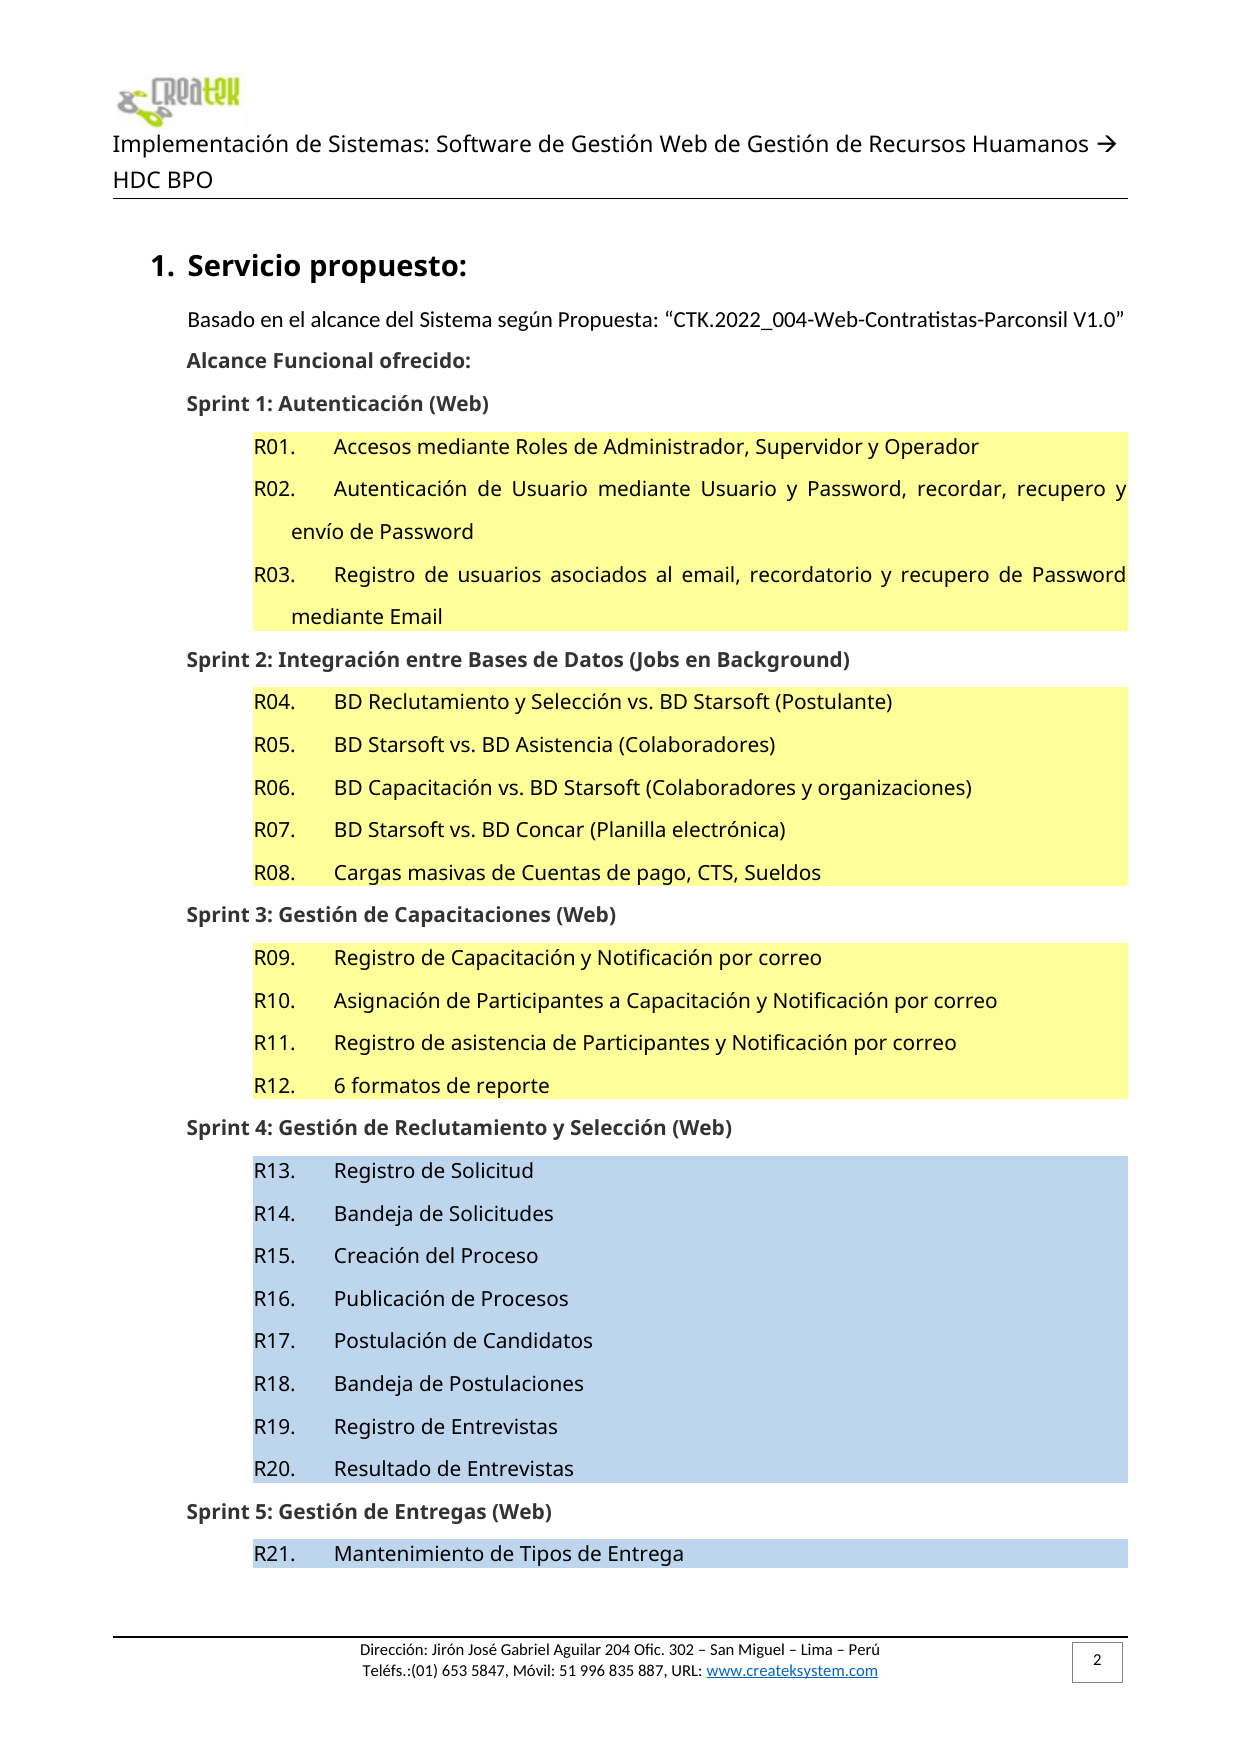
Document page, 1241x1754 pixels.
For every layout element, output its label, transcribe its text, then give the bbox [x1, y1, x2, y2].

list Resultado de Entrevistas [253, 1454, 1128, 1483]
list Postulación de Candidatos [253, 1327, 1128, 1355]
text Sprint 1: Autenticación (Web) [186, 389, 1128, 418]
list Publicación de Procesos [253, 1284, 1128, 1312]
text Basado en el alcance del Sistema según Propuesta: “CTK.2022_004-Web-Contratistas-Parconsil V1.0” [187, 305, 1128, 333]
text Alcance Funcional ofrecido: [186, 347, 1128, 375]
list Mantenimiento de Tipos de Entrega [253, 1539, 1128, 1568]
list BD Reclutamiento y Selección vs. BD Starsoft (Postulante) [253, 687, 1128, 716]
text Sprint 4: Gestión de Reclutamiento y Selección (Web) [186, 1113, 1128, 1142]
list Asignación de Participantes a Capacitación y Notificación por correo [253, 986, 1128, 1014]
list Autenticación de Usuario mediante Usuario y Password, recordar, recupero y envío de Password [253, 474, 1128, 546]
list Registro de Entrevistas [253, 1412, 1128, 1440]
list Registro de asistencia de Participantes y Notificación por correo [253, 1028, 1128, 1057]
list Cargas masivas de Cuentas de pago, CTS, Sueldos [253, 858, 1128, 886]
list Registro de Solicitud [253, 1156, 1128, 1184]
list BD Capacitación vs. BD Starsoft (Colaboradores y organizaciones) [253, 773, 1128, 801]
list Registro de usuarios asociados al email, recordatorio y recupero de Password mediante Email [253, 560, 1128, 631]
picture [112, 73, 247, 129]
text Sprint 5: Gestión de Entregas (Web) [186, 1497, 1128, 1525]
subtitle Servicio propuesto: [150, 245, 1128, 285]
list BD Starsoft vs. BD Asistencia (Colaboradores) [253, 730, 1128, 758]
list 6 formatos de reporte [253, 1071, 1128, 1099]
text Sprint 2: Integración entre Bases de Datos (Jobs en Background) [186, 645, 1128, 673]
list Registro de Capacitación y Notificación por correo [253, 943, 1128, 972]
text Sprint 3: Gestión de Capacitaciones (Web) [186, 901, 1128, 929]
list Accesos mediante Roles de Administrador, Supervidor y Operador [253, 432, 1128, 460]
list BD Starsoft vs. BD Concar (Planilla electrónica) [253, 815, 1128, 844]
list Bandeja de Postulaciones [253, 1369, 1128, 1398]
list Bandeja de Solicitudes [253, 1199, 1128, 1227]
list Creación del Proceso [253, 1241, 1128, 1270]
